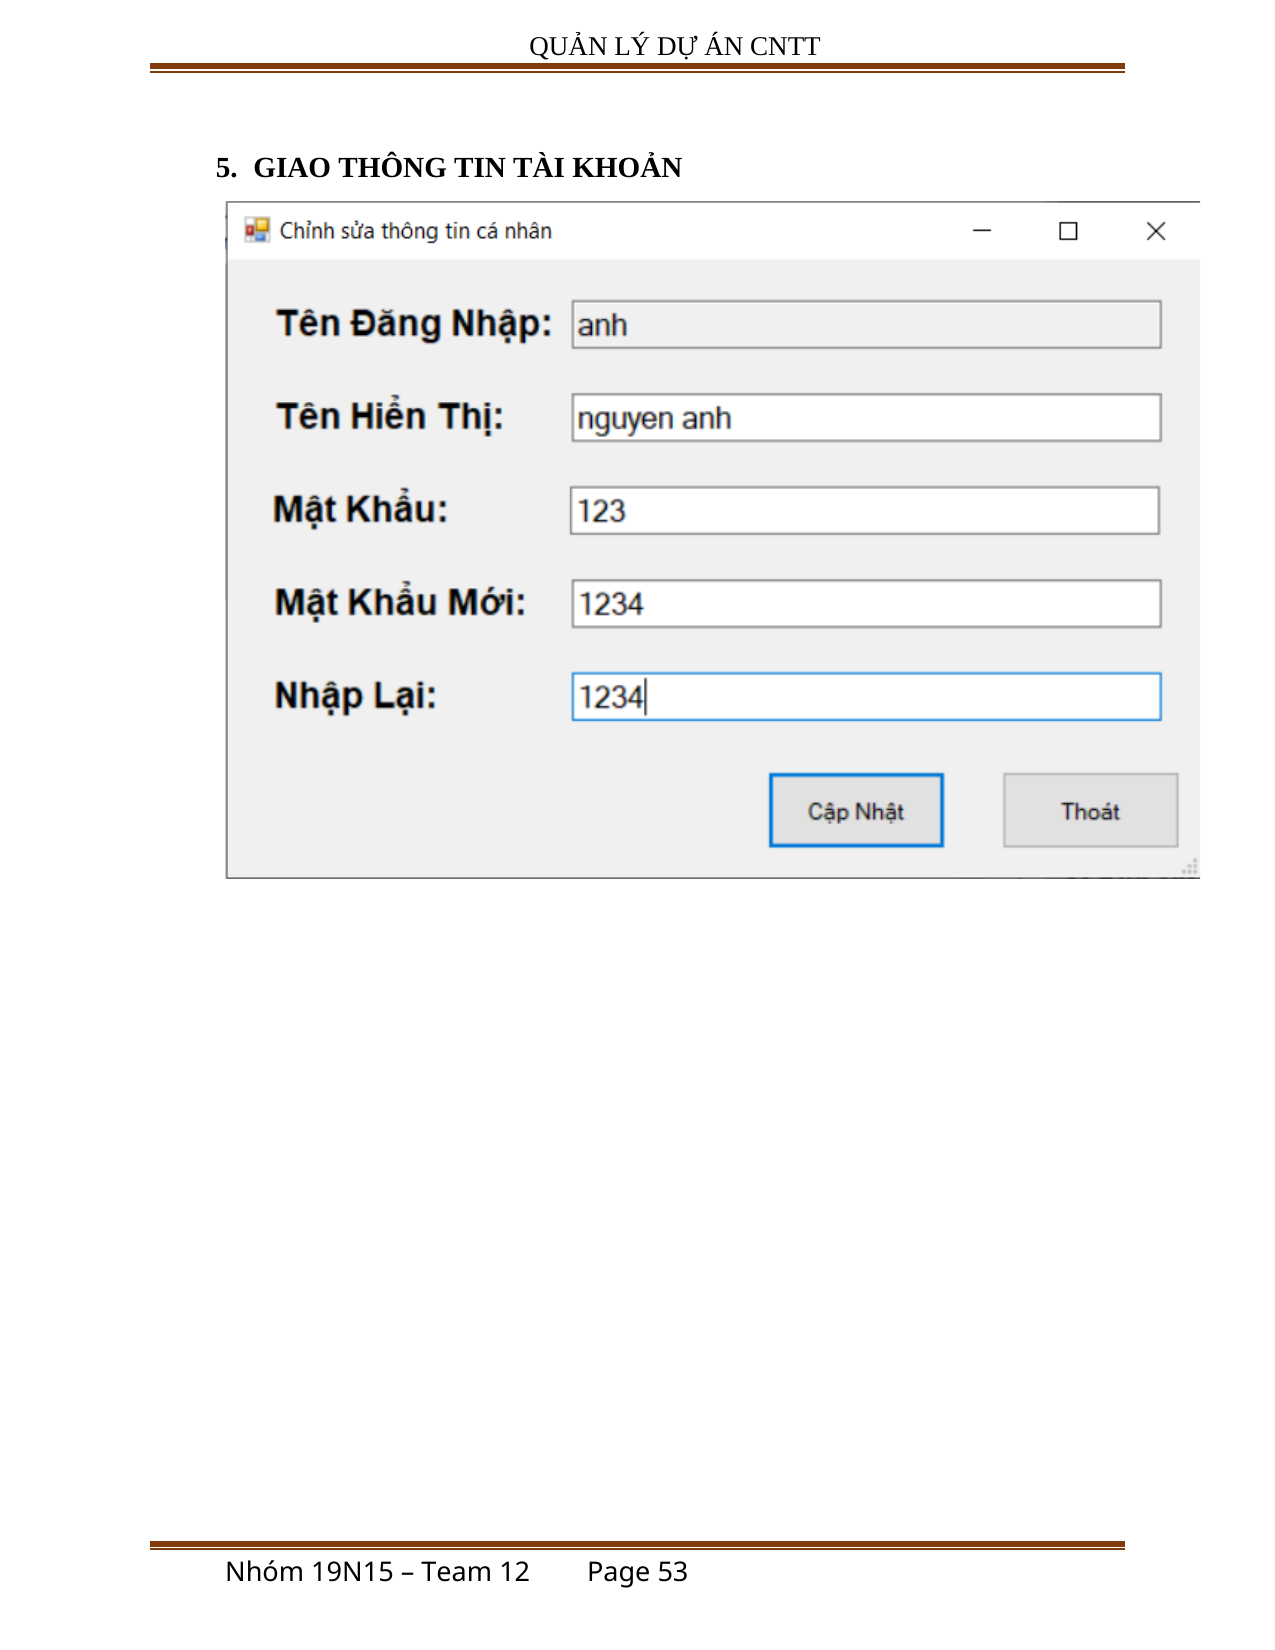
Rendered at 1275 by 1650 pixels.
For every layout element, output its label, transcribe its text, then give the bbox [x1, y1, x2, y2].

picture [225, 201, 1200, 879]
subtitle GIAO THÔNG TIN TÀI KHOẢN [216, 150, 1125, 183]
